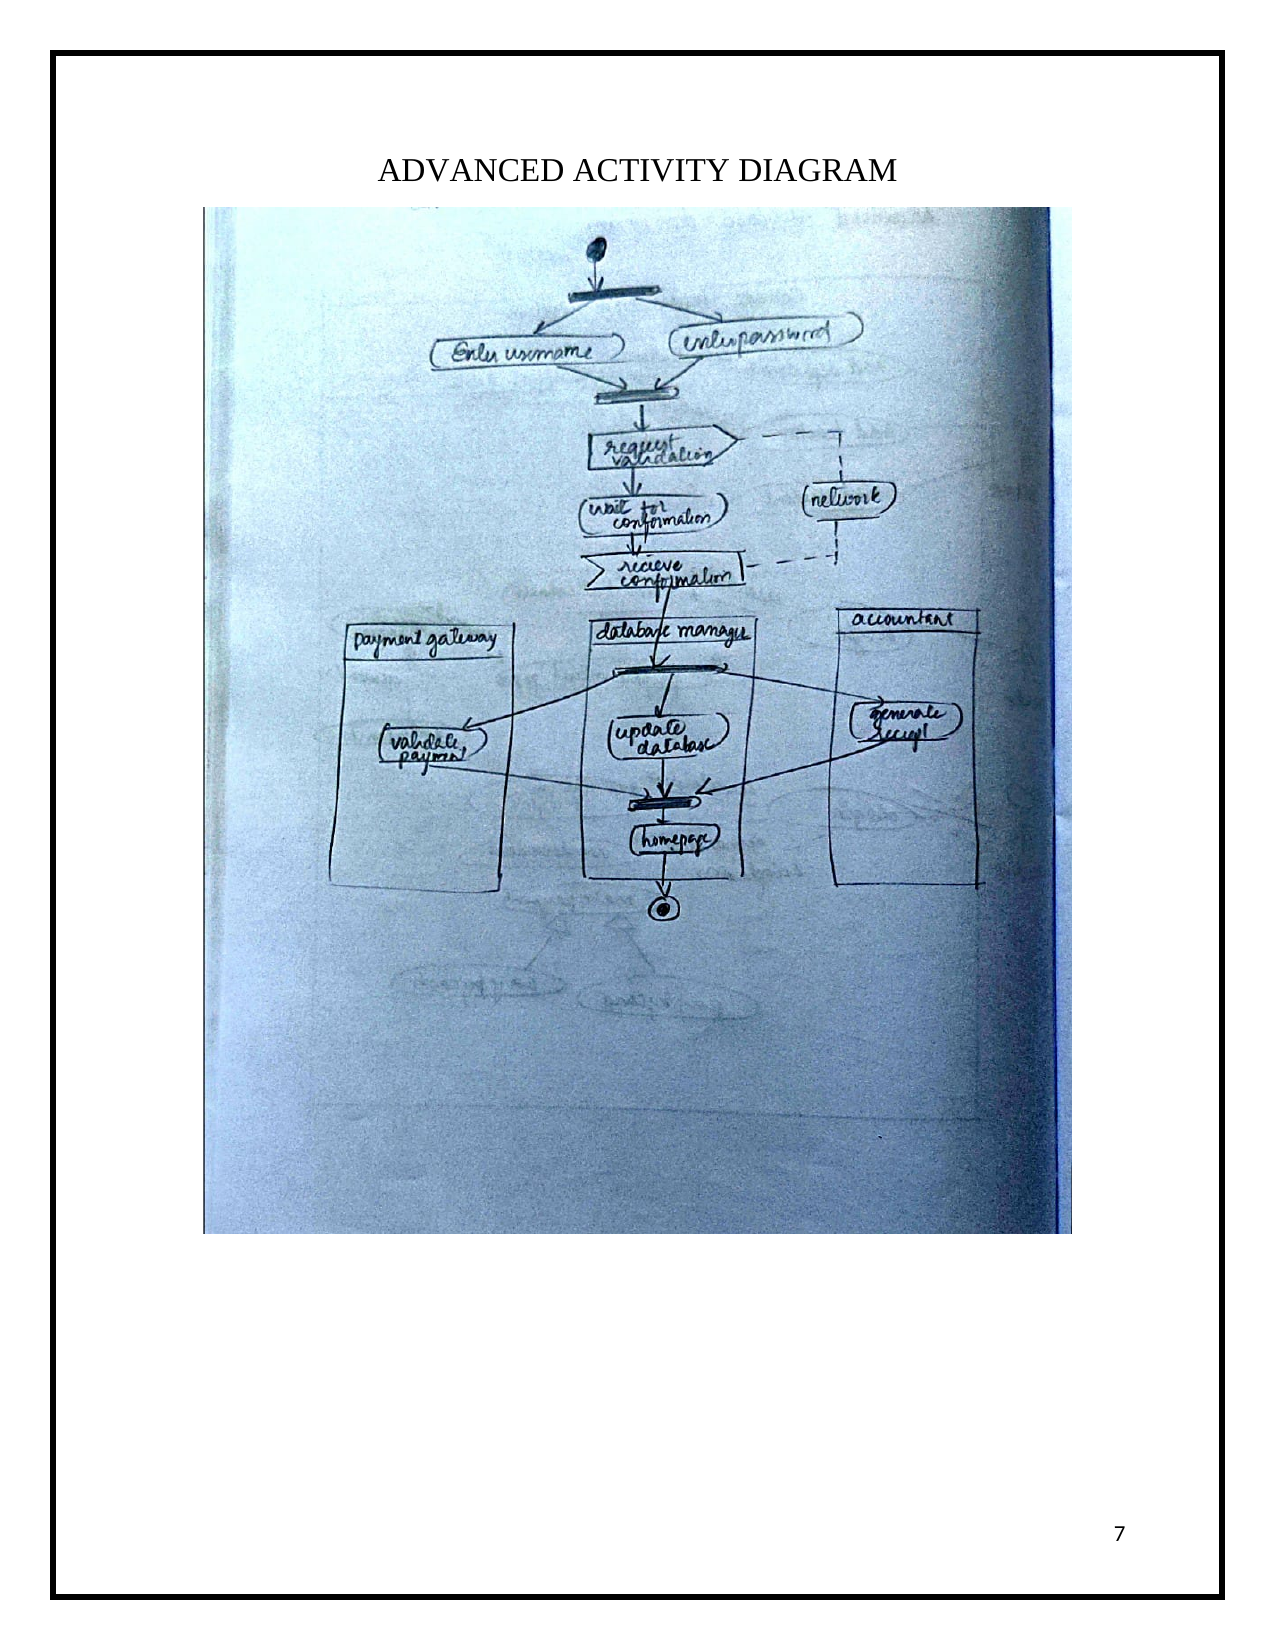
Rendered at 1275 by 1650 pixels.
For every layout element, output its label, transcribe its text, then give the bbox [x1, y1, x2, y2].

text ADVANCED ACTIVITY DIAGRAM [150, 150, 1125, 188]
picture [203, 207, 1072, 1234]
